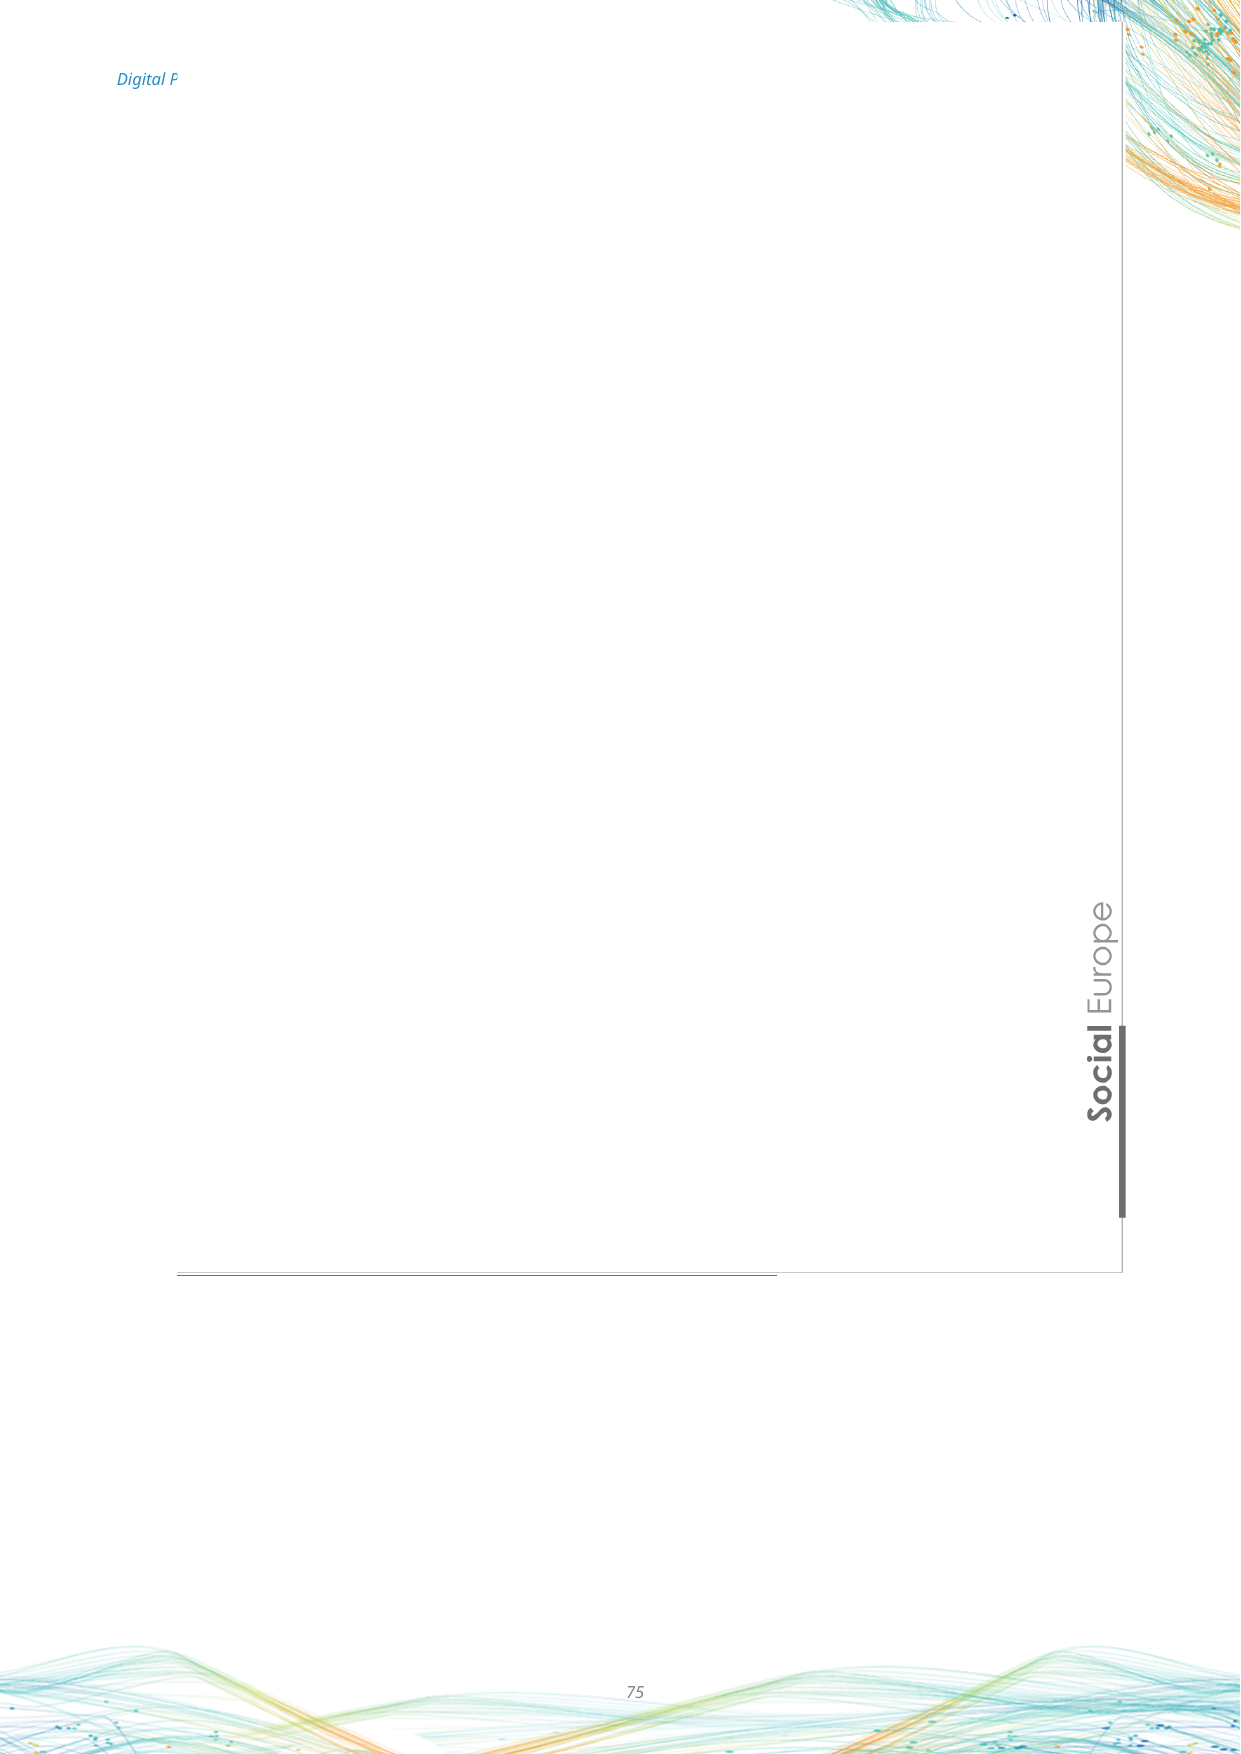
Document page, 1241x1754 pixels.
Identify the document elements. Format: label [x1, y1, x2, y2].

picture [177, 0, 1241, 1273]
picture [0, 1621, 1241, 1754]
